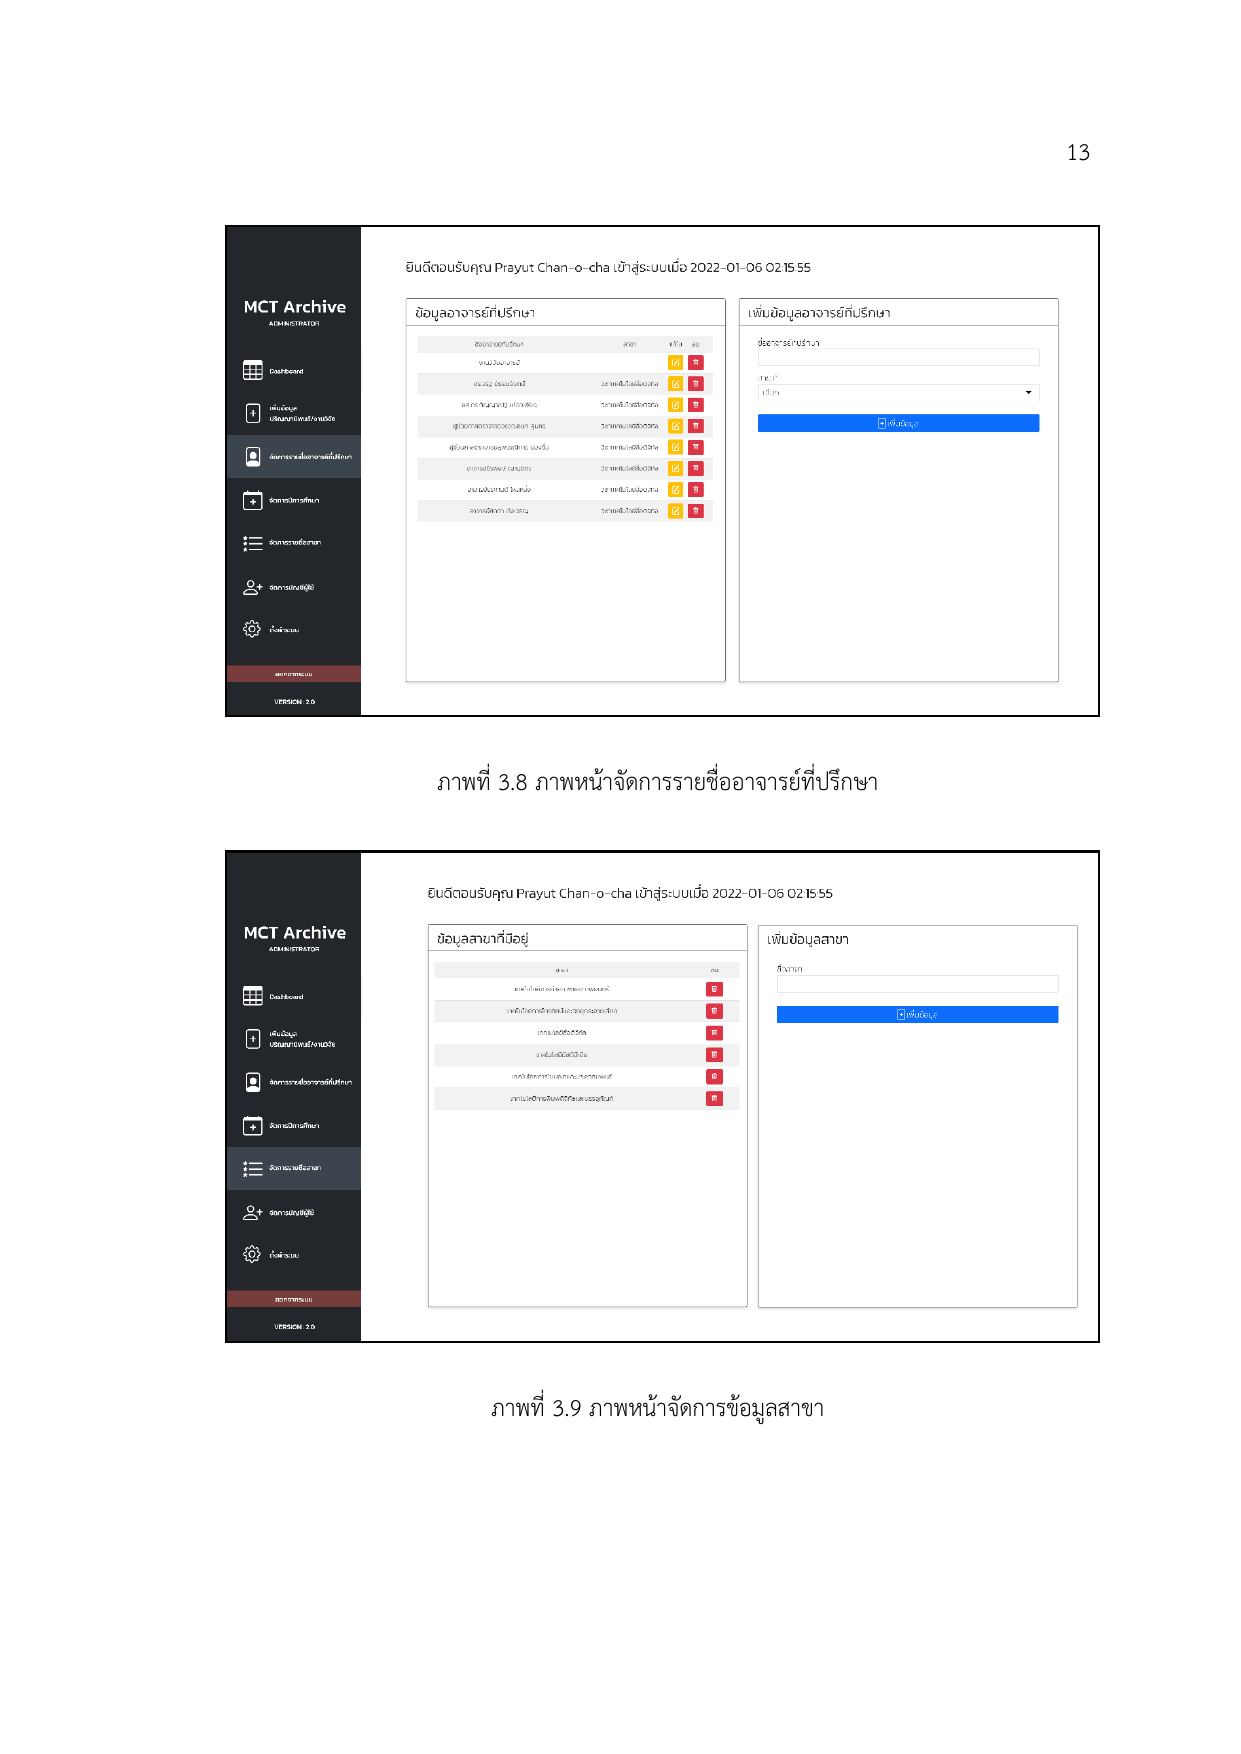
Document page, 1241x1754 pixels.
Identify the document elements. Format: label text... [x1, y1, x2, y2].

text ภาพที่ 3.8 ภาพหน้าจัดการรายชื่ออาจารย์ที่ปรึกษา [225, 762, 1090, 806]
text ภาพที่ 3.9 ภาพหน้าจัดการข้อมูลสาขา [225, 1387, 1090, 1431]
picture [227, 853, 1098, 1341]
picture [227, 227, 1098, 715]
